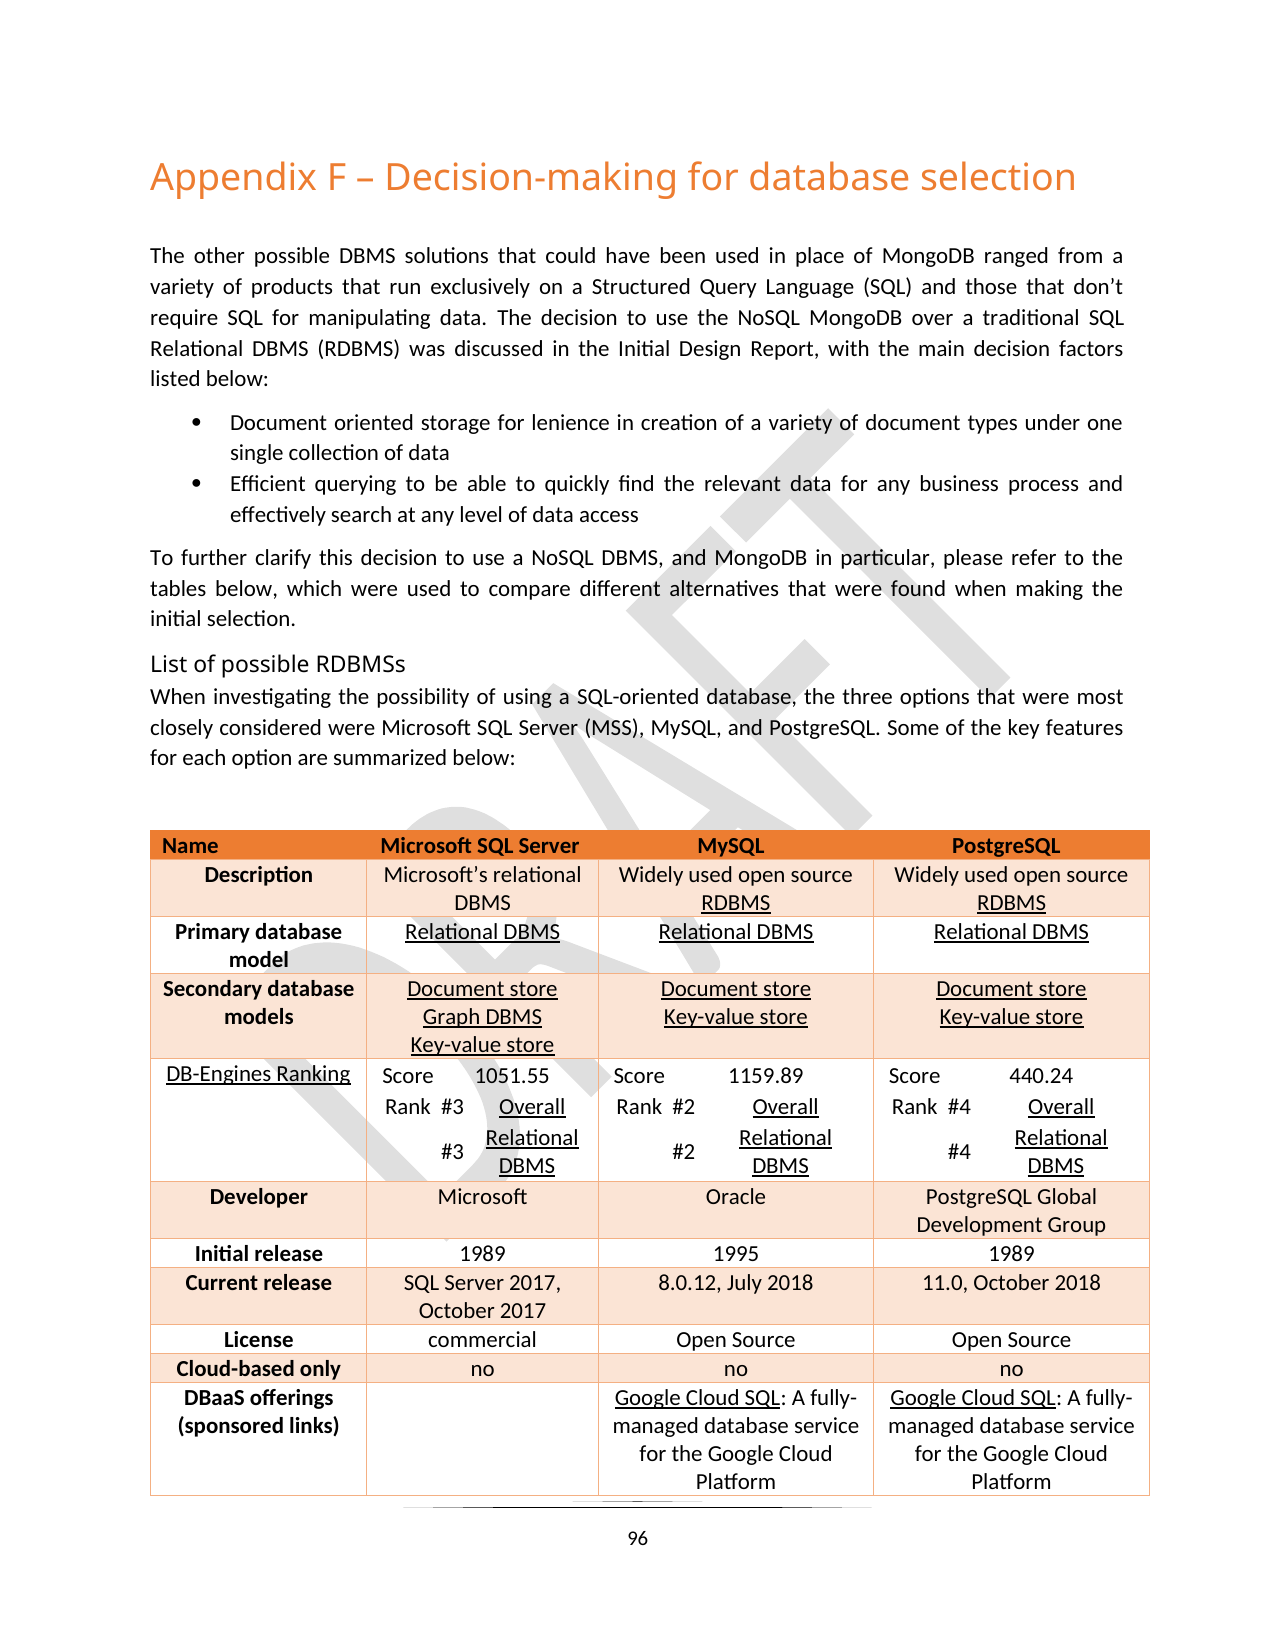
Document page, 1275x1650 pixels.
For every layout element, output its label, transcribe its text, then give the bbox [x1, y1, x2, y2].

table_cell Description [151, 860, 366, 916]
table_cell [151, 1059, 366, 1181]
table_cell no [874, 1354, 1149, 1382]
table_cell Initial release [151, 1239, 366, 1267]
table_cell Open Source [874, 1325, 1149, 1353]
table_cell Relational DBMS [874, 917, 1149, 973]
list Document oriented storage for lenience in creation of a variety of document types under one single collection of data [192, 408, 1125, 466]
table_cell [874, 1059, 1149, 1181]
table_cell [367, 1383, 598, 1495]
table_cell no [367, 1354, 598, 1382]
table_cell Widely used open source RDBMS [599, 860, 873, 916]
table_cell Relational DBMS [599, 917, 873, 973]
table_cell commercial [367, 1325, 598, 1353]
table_header PostgreSQL [874, 831, 1149, 859]
text When investigating the possibility of using a SQL-oriented database, the three options that were most closely considered were Microsoft SQL Server (MSS), MySQL, and PostgreSQL. Some of the key features for each option are summarized below: [150, 682, 1125, 772]
table_cell 8.0.12, July 2018 [599, 1268, 873, 1324]
table_cell Document store Key-value store [874, 974, 1149, 1058]
table_cell DBaaS offerings (sponsored links) [151, 1383, 366, 1495]
table_header Microsoft SQL Server [367, 831, 598, 859]
table_cell Developer [151, 1182, 366, 1238]
table_cell Document store Key-value store [599, 974, 873, 1058]
table_cell Widely used open source RDBMS [874, 860, 1149, 916]
table_cell License [151, 1325, 366, 1353]
table_cell Google Cloud SQL: A fully-managed database service for the Google Cloud Platform [874, 1383, 1149, 1495]
table_cell Current release [151, 1268, 366, 1324]
table_header Name [151, 831, 366, 859]
table_cell Microsoft [367, 1182, 598, 1238]
text The other possible DBMS solutions that could have been used in place of MongoDB ranged from a variety of products that run exclusively on a Structured Query Language (SQL) and those that don’t require SQL for manipulating data. The decision to use the NoSQL MongoDB over a traditional SQL Relational DBMS (RDBMS) was discussed in the Initial Design Report, with the main decision factors listed below: [150, 241, 1125, 392]
table_cell 1989 [874, 1239, 1149, 1267]
table_cell Document store Graph DBMS Key-value store [367, 974, 598, 1058]
table_cell Microsoft’s relational DBMS [367, 860, 598, 916]
table_cell Primary database model [151, 917, 366, 973]
table_cell Cloud-based only [151, 1354, 366, 1382]
list Efficient querying to be able to quickly find the relevant data for any business process and effectively search at any level of data access [192, 469, 1125, 528]
table_cell [367, 1059, 598, 1181]
table_cell 1995 [599, 1239, 873, 1267]
table_cell Google Cloud SQL: A fully-managed database service for the Google Cloud Platform [599, 1383, 873, 1495]
subtitle List of possible RDBMSs [150, 648, 1125, 679]
table_cell Secondary database models [151, 974, 366, 1058]
text To further clarify this decision to use a NoSQL DBMS, and MongoDB in particular, please refer to the tables below, which were used to compare different alternatives that were found when making the initial selection. [150, 543, 1125, 632]
table_cell PostgreSQL Global Development Group [874, 1182, 1149, 1238]
subtitle Appendix F – Decision-making for database selection [150, 150, 1125, 201]
table_cell 11.0, October 2018 [874, 1268, 1149, 1324]
table_cell 1989 [367, 1239, 598, 1267]
table_cell Oracle [599, 1182, 873, 1238]
table_header MySQL [599, 831, 873, 859]
table_cell Open Source [599, 1325, 873, 1353]
table_cell Relational DBMS [367, 917, 598, 973]
table_cell SQL Server 2017, October 2017 [367, 1268, 598, 1324]
table_cell no [599, 1354, 873, 1382]
table_cell [599, 1059, 873, 1181]
